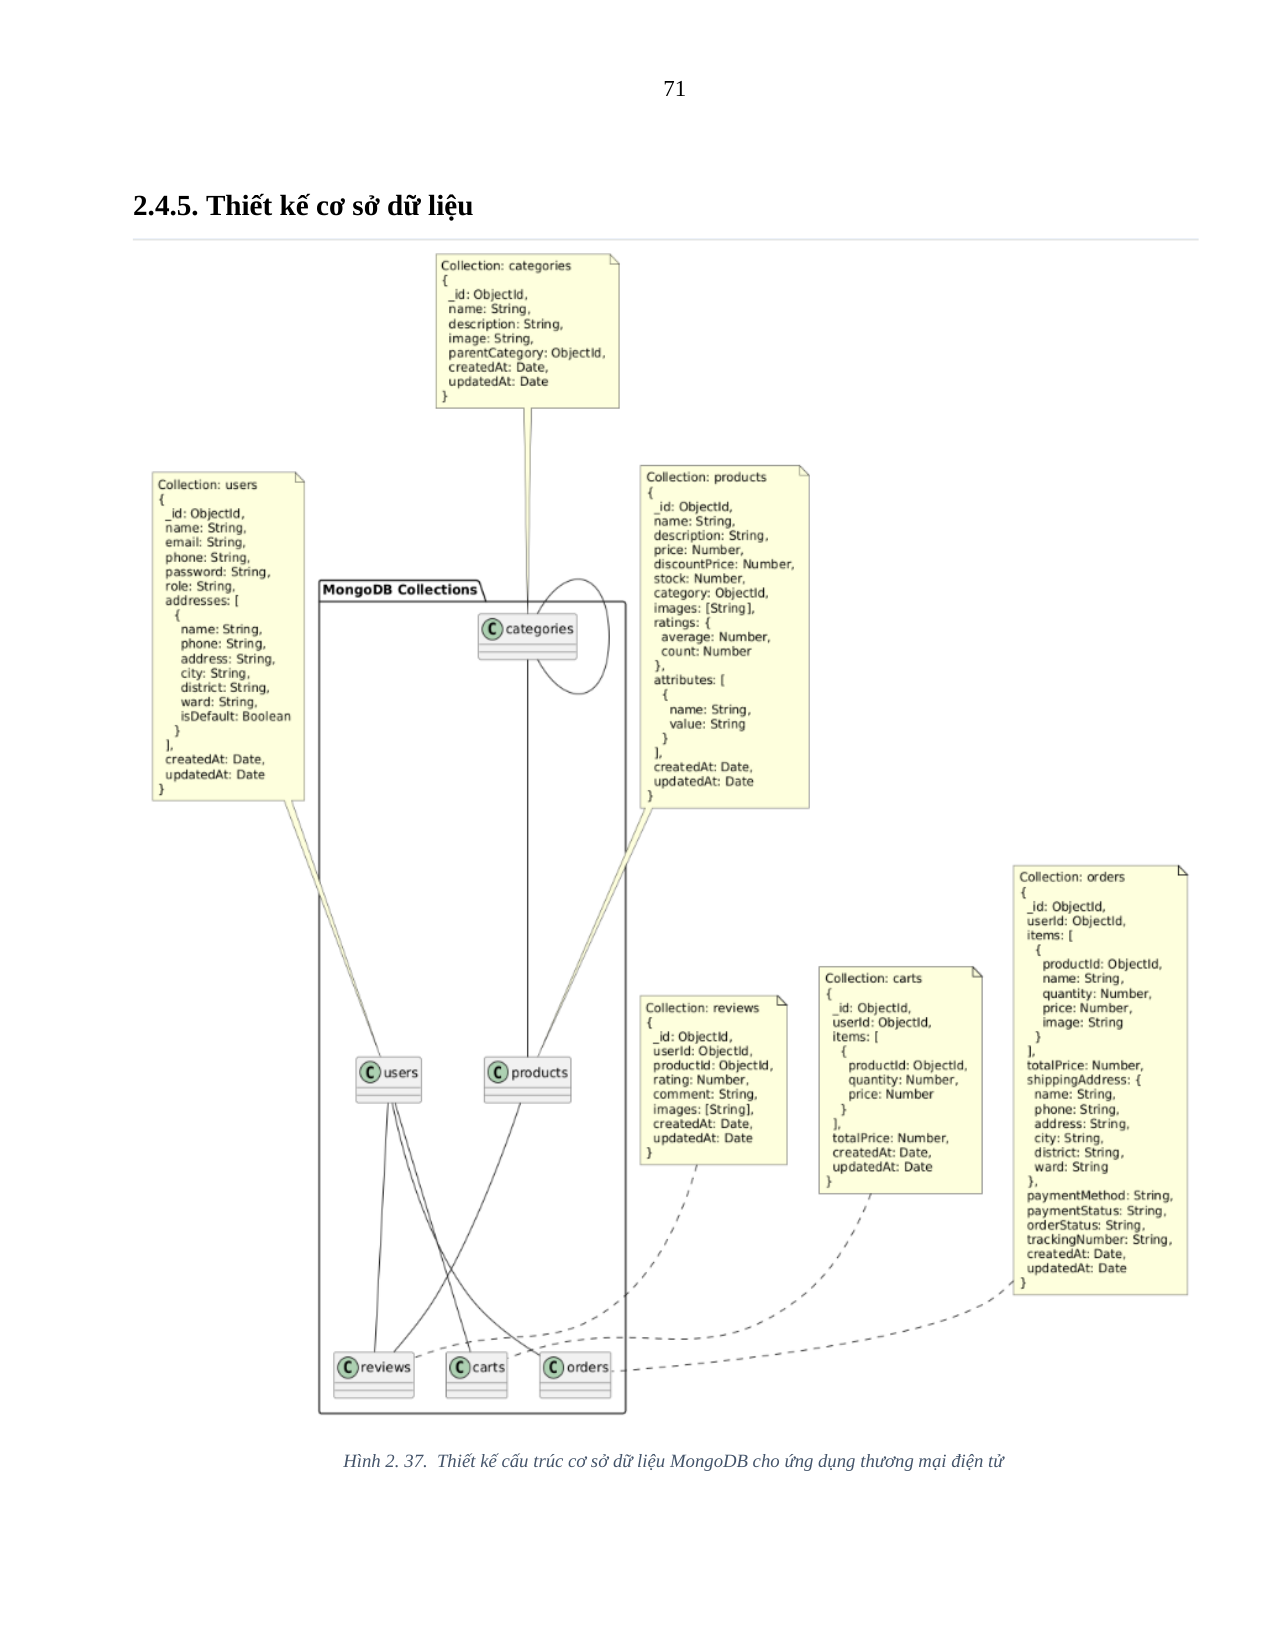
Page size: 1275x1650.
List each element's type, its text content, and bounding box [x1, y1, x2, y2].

text 2.4.5. Thiết kế cơ sở dữ liệu [133, 188, 1216, 221]
text Hình 2. 37. Thiết kế cấu trúc cơ sở dữ liệu MongoDB cho ứng dụng thương mại điện tử [133, 1450, 1216, 1471]
picture [132, 238, 1199, 1433]
